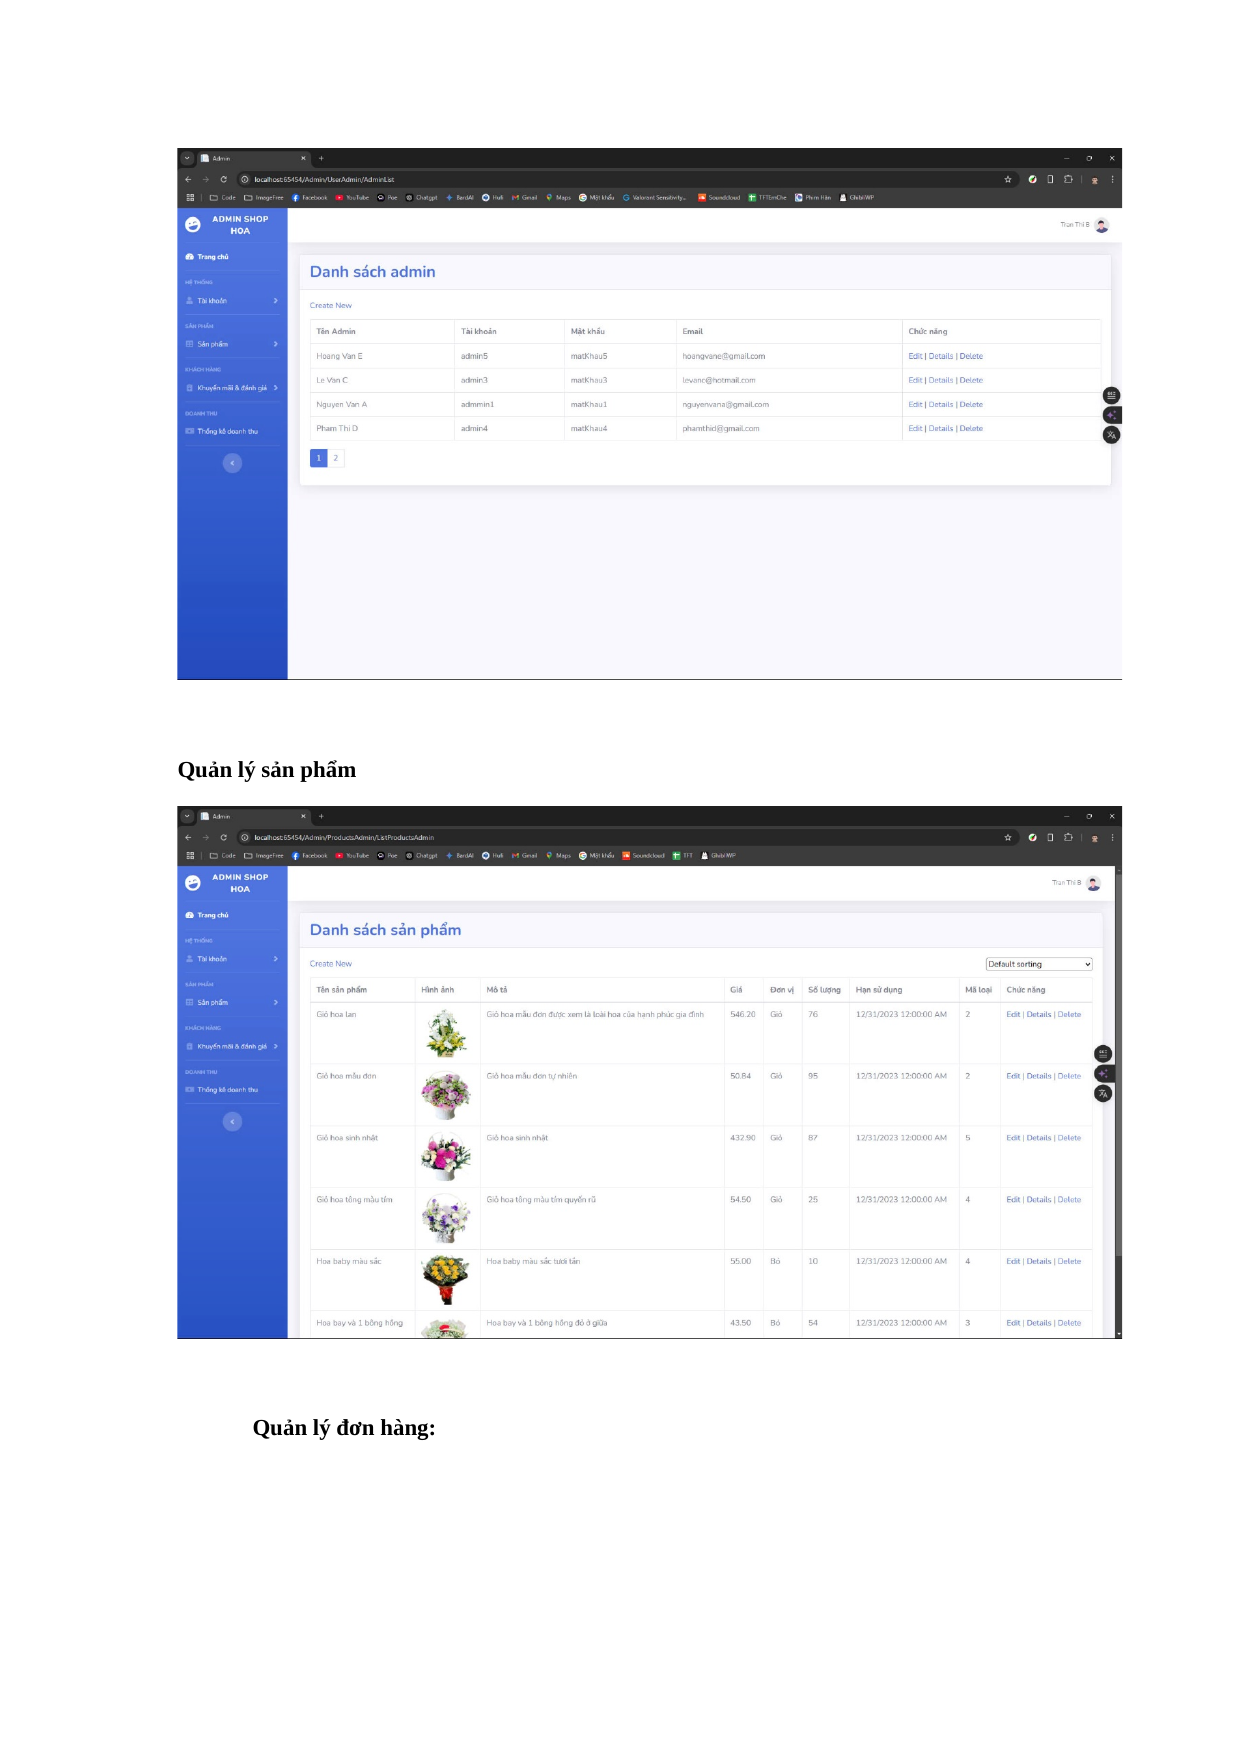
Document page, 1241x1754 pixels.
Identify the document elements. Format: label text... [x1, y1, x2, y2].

picture [177, 806, 1123, 1339]
text Quản lý đơn hàng: [177, 1414, 1122, 1440]
picture [177, 148, 1123, 680]
text Quản lý sản phẩm [177, 756, 1122, 782]
